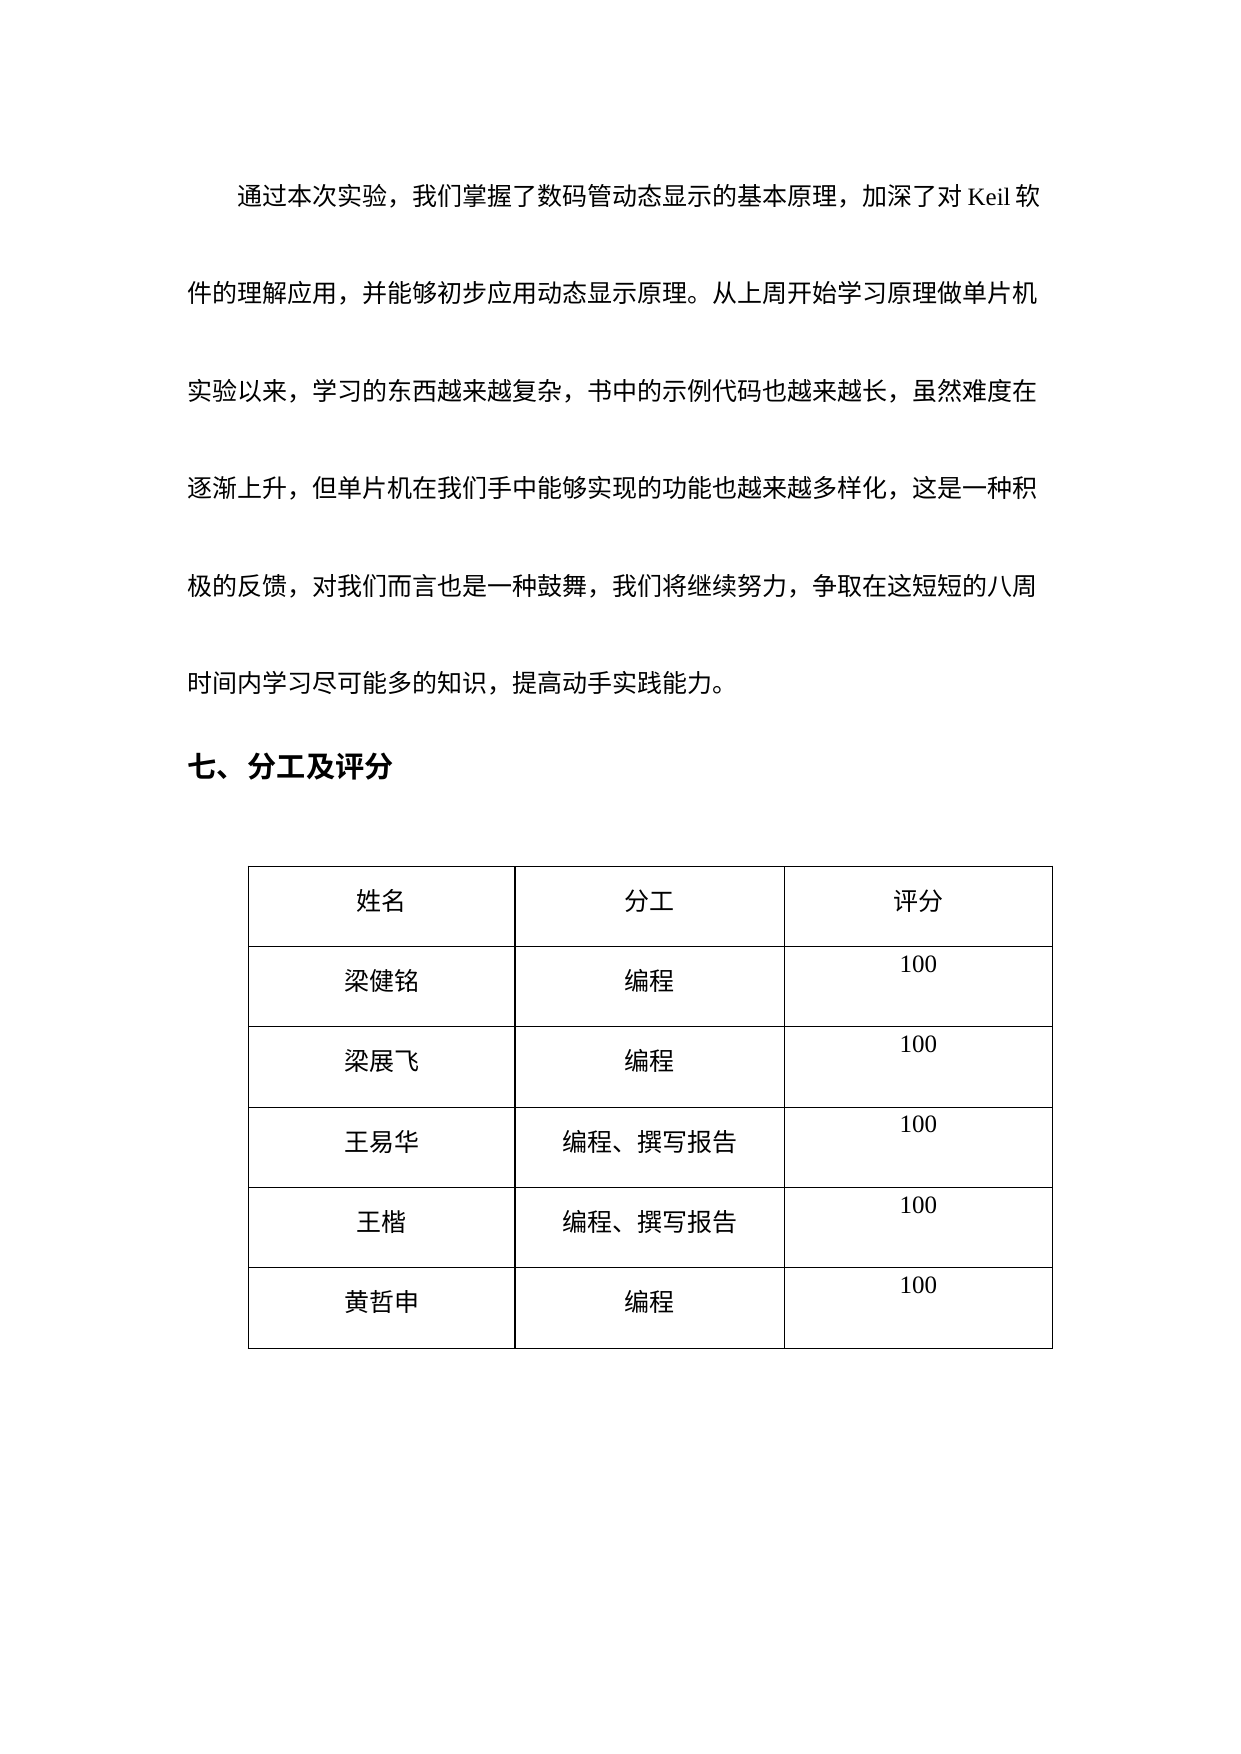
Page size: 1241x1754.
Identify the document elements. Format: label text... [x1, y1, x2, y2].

table_cell 编程 [516, 947, 784, 1026]
table_cell 王易华 [249, 1108, 514, 1187]
table_cell 编程 [516, 1027, 784, 1107]
table_cell 编程、撰写报告 [516, 1108, 784, 1187]
table_cell 梁健铭 [249, 947, 514, 1026]
table_cell 100 [785, 1268, 1052, 1347]
table_cell 100 [785, 947, 1052, 1026]
table_header 分工 [516, 867, 784, 946]
table_cell 王楷 [249, 1188, 514, 1267]
list 分工及评分 [187, 733, 1053, 798]
text 通过本次实验，我们掌握了数码管动态显示的基本原理，加深了对Keil软件的理解应用，并能够初步应用动态显示原理。从上周开始学习原理做单片机实验以来，学习的东西越来越复杂，书中的示例代码也越来越长，虽然难度在逐渐上升，但单片机在我们手中能够实现的功能也越来越多样化，这是一种积极的反馈，对我们而言也是一种鼓舞，我们将继续努力，争取在这短短的八周时间内学习尽可能多的知识，提高动手实践能力。 [187, 162, 1053, 714]
table_header 评分 [785, 867, 1052, 946]
table_header 姓名 [249, 867, 514, 946]
table_cell 100 [785, 1027, 1052, 1107]
table_cell 编程、撰写报告 [516, 1188, 784, 1267]
table_cell 黄哲申 [249, 1268, 514, 1347]
table_cell 100 [785, 1108, 1052, 1187]
table_cell 梁展飞 [249, 1027, 514, 1107]
table_cell 编程 [516, 1268, 784, 1347]
table_cell 100 [785, 1188, 1052, 1267]
